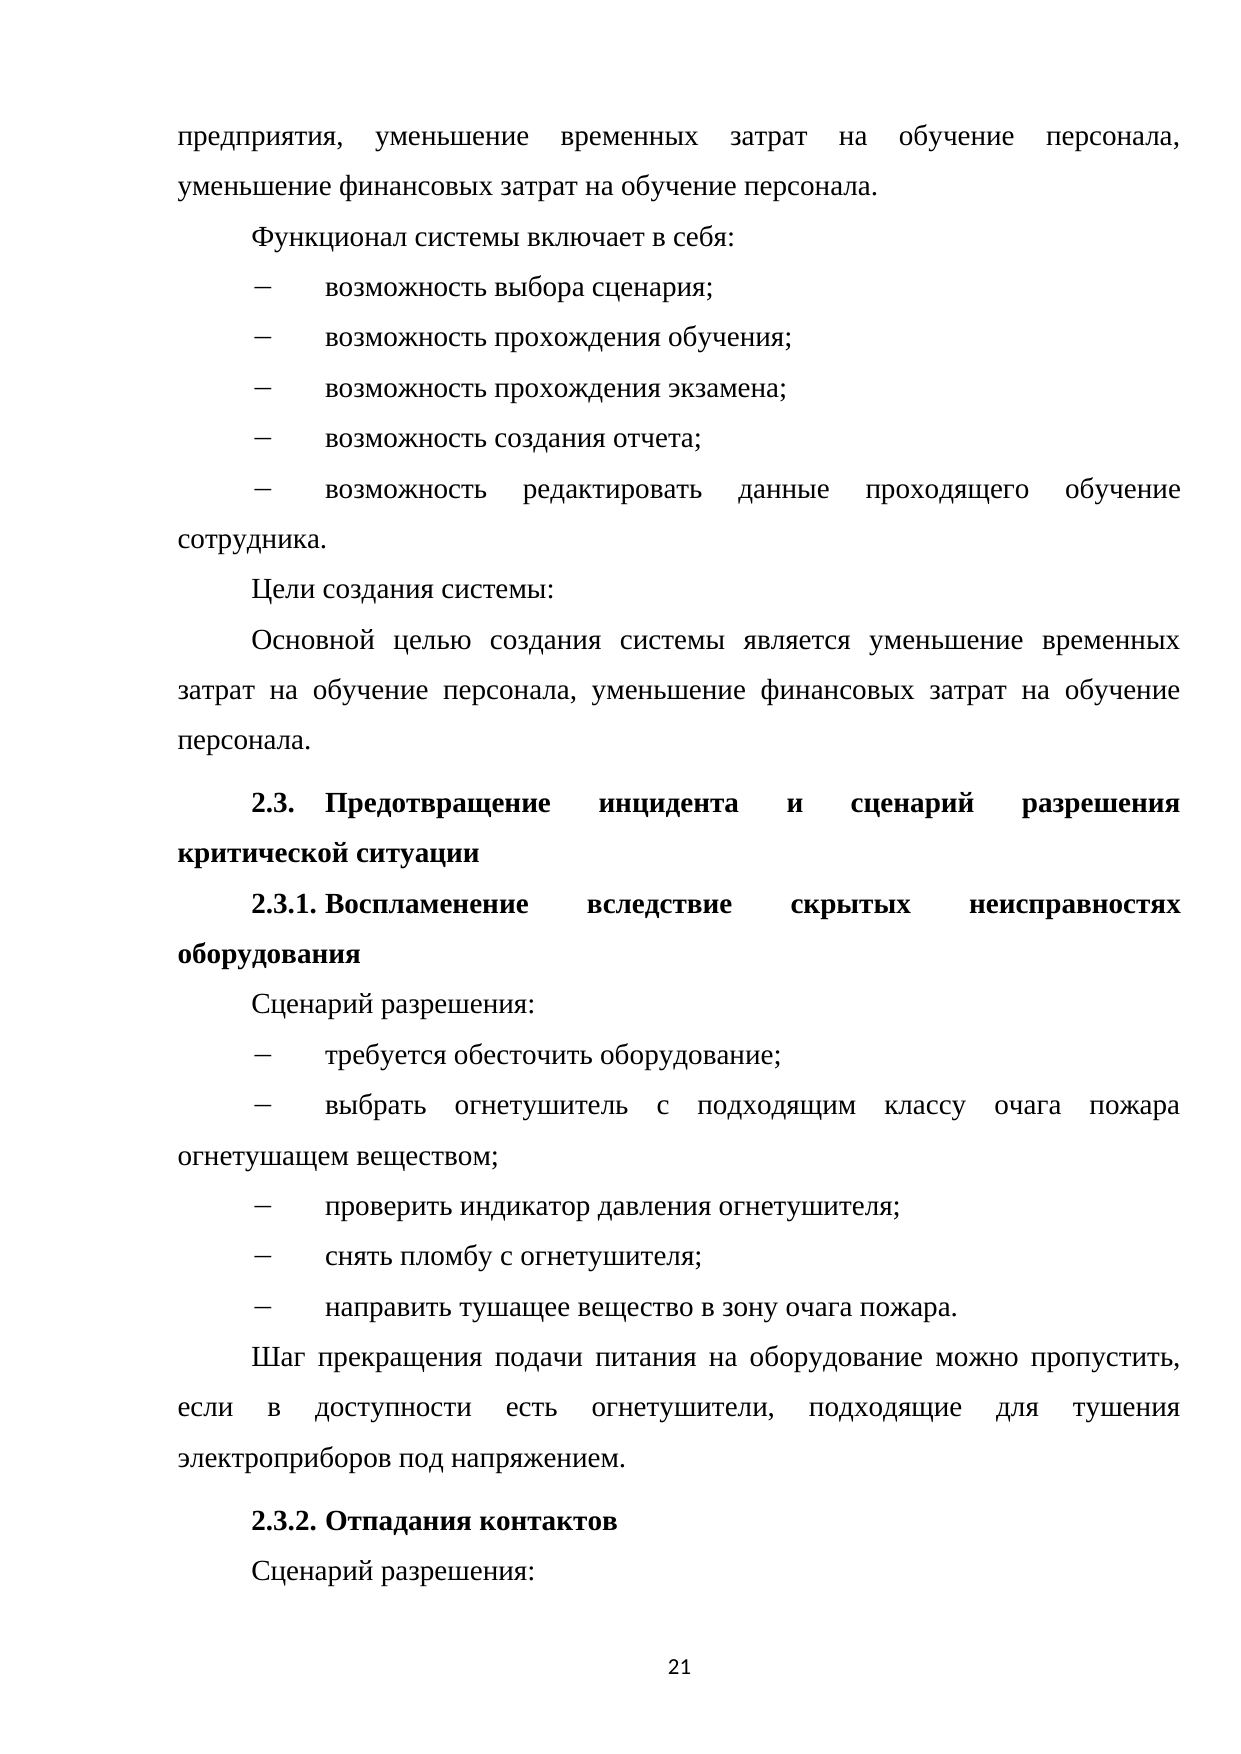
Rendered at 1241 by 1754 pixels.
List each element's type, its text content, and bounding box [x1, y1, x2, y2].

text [177, 118, 1181, 202]
list Предотвращение инцидента и сценарий разрешения критической ситуации [177, 785, 1181, 869]
list проверить индикатор давления огнетушителя; [177, 1188, 1181, 1222]
list Отпадания контактов [177, 1503, 1181, 1536]
list возможность создания отчета; [177, 420, 1181, 454]
text Функционал системы включает в себя: [177, 219, 1181, 252]
list снять пломбу с огнетушителя; [177, 1238, 1181, 1272]
list возможность прохождения обучения; [177, 319, 1181, 353]
list Воспламенение вследствие скрытых неисправностях оборудования [177, 886, 1181, 970]
text Сценарий разрешения: [177, 1553, 1181, 1586]
list требуется обесточить оборудование; [177, 1037, 1181, 1070]
text Шаг прекращения подачи питания на оборудование можно пропустить, если в доступности есть огнетушители, подходящие для тушения электроприборов под напряжением. [177, 1339, 1181, 1473]
list возможность прохождения экзамена; [177, 370, 1181, 403]
list направить тушащее вещество в зону очага пожара. [177, 1289, 1181, 1322]
list Цели создания системы: [177, 571, 1181, 605]
list возможность редактировать данные проходящего обучение сотрудника. [177, 471, 1181, 555]
text Основной целью создания системы является уменьшение временных затрат на обучение персонала, уменьшение финансовых затрат на обучение персонала. [177, 622, 1181, 756]
text Сценарий разрешения: [177, 986, 1181, 1020]
list возможность выбора сценария; [177, 269, 1181, 303]
list выбрать огнетушитель с подходящим классу очага пожара огнетушащем веществом; [177, 1087, 1181, 1171]
